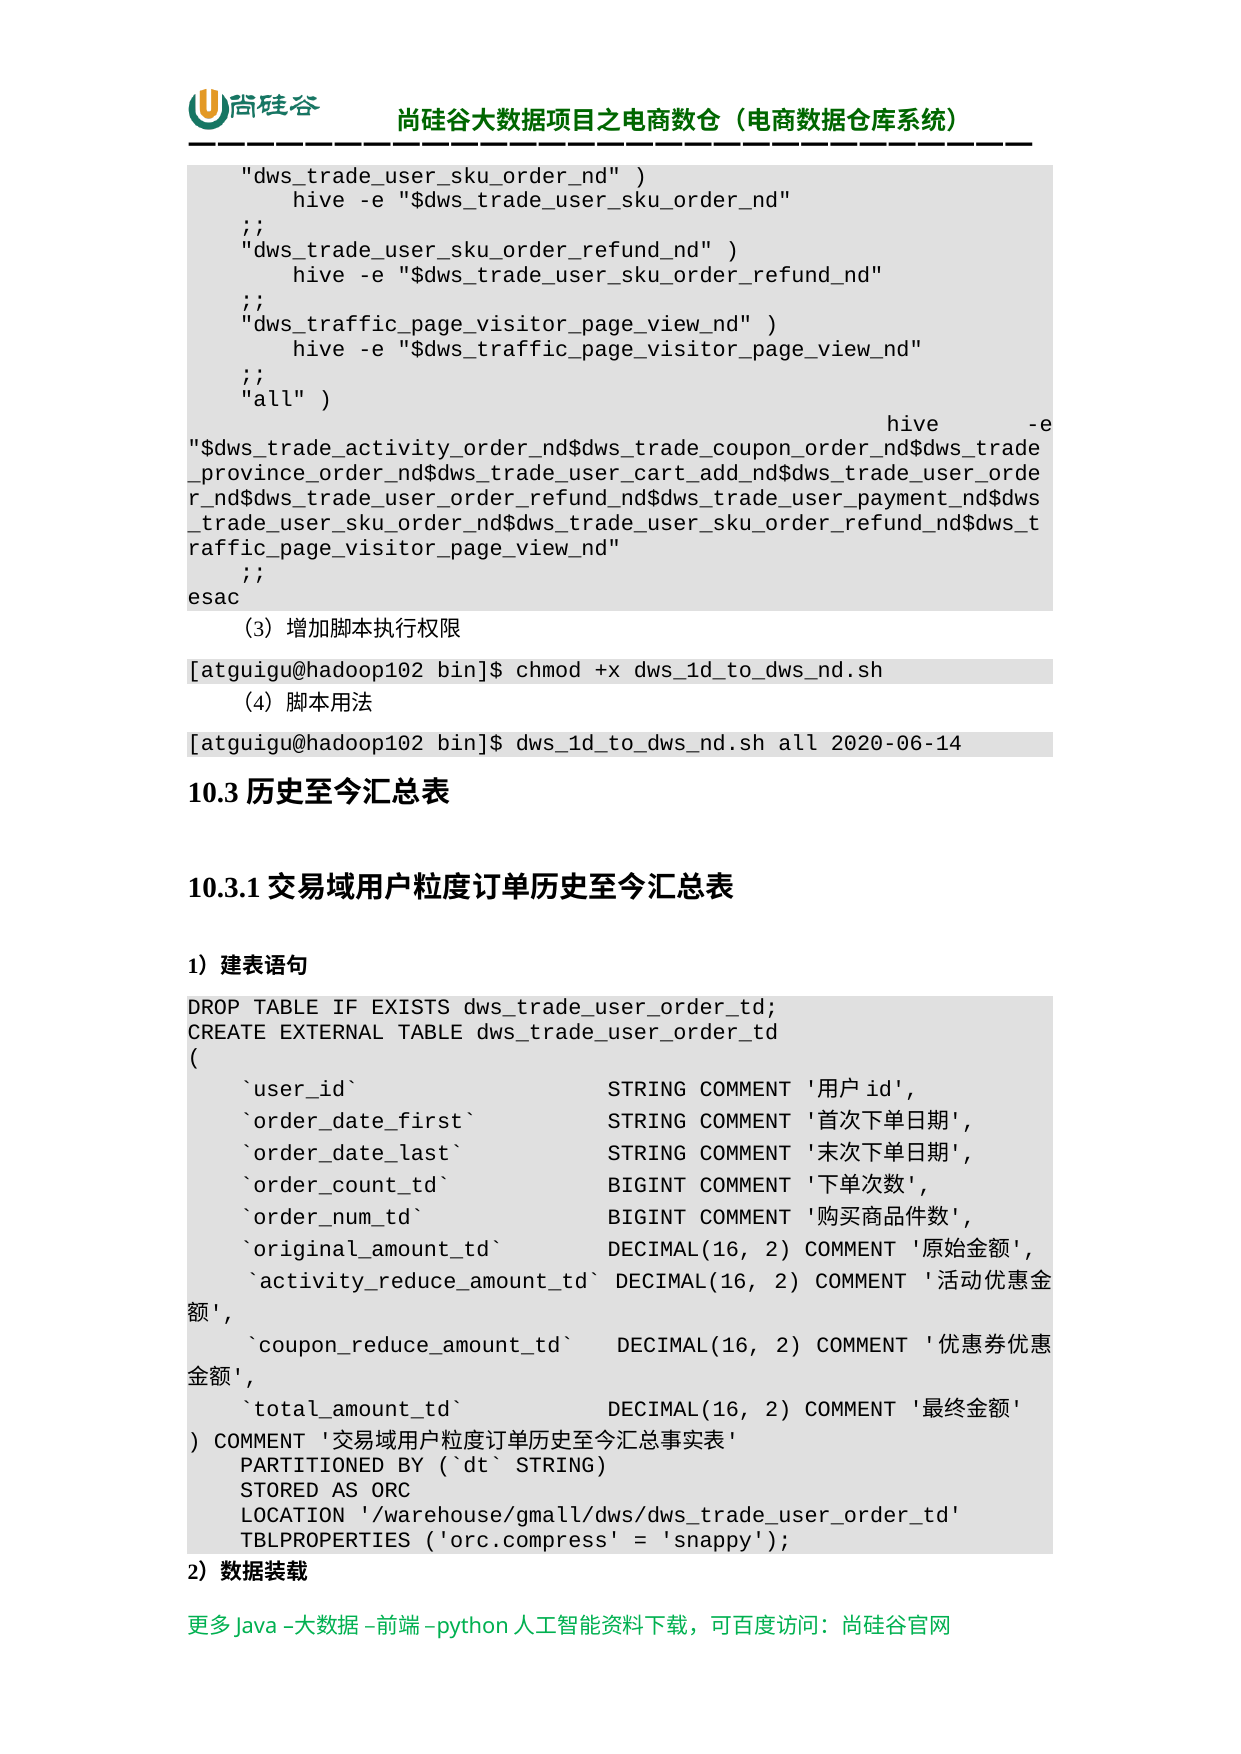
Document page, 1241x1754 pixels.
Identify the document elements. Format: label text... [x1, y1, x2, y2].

text ;; [187, 214, 1053, 239]
subtitle 10.3.1 交易域用户粒度订单历史至今汇总表 [187, 853, 1053, 918]
text 1）建表语句 [187, 948, 1053, 981]
text DROP TABLE IF EXISTS dws_trade_user_order_td; [187, 996, 1053, 1021]
text hive -e "$dws_trade_activity_order_nd$dws_trade_coupon_order_nd$dws_trade_province_order_nd$dws_trade_user_cart_add_nd$dws_trade_user_order_nd$dws_trade_user_order_refund_nd$dws_trade_user_payment_nd$dws_trade_user_sku_order_nd$dws_trade_user_sku_order_refund_nd$dws_traffic_page_visitor_page_view_nd" [187, 413, 1053, 561]
text hive -e "$dws_traffic_page_visitor_page_view_nd" [187, 338, 1053, 363]
text "dws_traffic_page_visitor_page_view_nd" ) [187, 313, 1053, 338]
picture [187, 88, 320, 130]
text `order_date_first` STRING COMMENT '首次下单日期', [187, 1103, 1053, 1135]
text `order_date_last` STRING COMMENT '末次下单日期', [187, 1135, 1053, 1167]
text LOCATION '/warehouse/gmall/dws/dws_trade_user_order_td' [187, 1504, 1053, 1529]
text hive -e "$dws_trade_user_sku_order_nd" [187, 189, 1053, 214]
text CREATE EXTERNAL TABLE dws_trade_user_order_td [187, 1021, 1053, 1046]
text `order_num_td` BIGINT COMMENT '购买商品件数', [187, 1199, 1053, 1231]
text ;; [187, 363, 1053, 388]
text ( [187, 1046, 1053, 1071]
text `order_count_td` BIGINT COMMENT '下单次数', [187, 1167, 1053, 1199]
text PARTITIONED BY (`dt` STRING) [187, 1454, 1053, 1479]
text `activity_reduce_amount_td` DECIMAL(16, 2) COMMENT '活动优惠金额', [187, 1263, 1053, 1327]
text esac [187, 586, 1053, 611]
text ;; [187, 561, 1053, 586]
text "dws_trade_user_sku_order_nd" ) [187, 165, 1053, 189]
text （4）脚本用法 [187, 684, 1053, 717]
subtitle 10.3 历史至今汇总表 [187, 757, 1053, 822]
text TBLPROPERTIES ('orc.compress' = 'snappy'); [187, 1529, 1053, 1554]
text `coupon_reduce_amount_td` DECIMAL(16, 2) COMMENT '优惠券优惠金额', [187, 1327, 1053, 1391]
text `user_id` STRING COMMENT '用户id', [187, 1071, 1053, 1103]
text "all" ) [187, 388, 1053, 413]
text ) COMMENT '交易域用户粒度订单历史至今汇总事实表' [187, 1423, 1053, 1454]
text 2）数据装载 [187, 1554, 1053, 1586]
text `original_amount_td` DECIMAL(16, 2) COMMENT '原始金额', [187, 1231, 1053, 1263]
text [atguigu@hadoop102 bin]$ chmod +x dws_1d_to_dws_nd.sh [187, 659, 1053, 684]
text （3）增加脚本执行权限 [187, 611, 1053, 643]
text STORED AS ORC [187, 1479, 1053, 1504]
text [atguigu@hadoop102 bin]$ dws_1d_to_dws_nd.sh all 2020-06-14 [187, 732, 1053, 757]
text "dws_trade_user_sku_order_refund_nd" ) [187, 239, 1053, 264]
text ;; [187, 289, 1053, 313]
text `total_amount_td` DECIMAL(16, 2) COMMENT '最终金额' [187, 1391, 1053, 1423]
text hive -e "$dws_trade_user_sku_order_refund_nd" [187, 264, 1053, 289]
